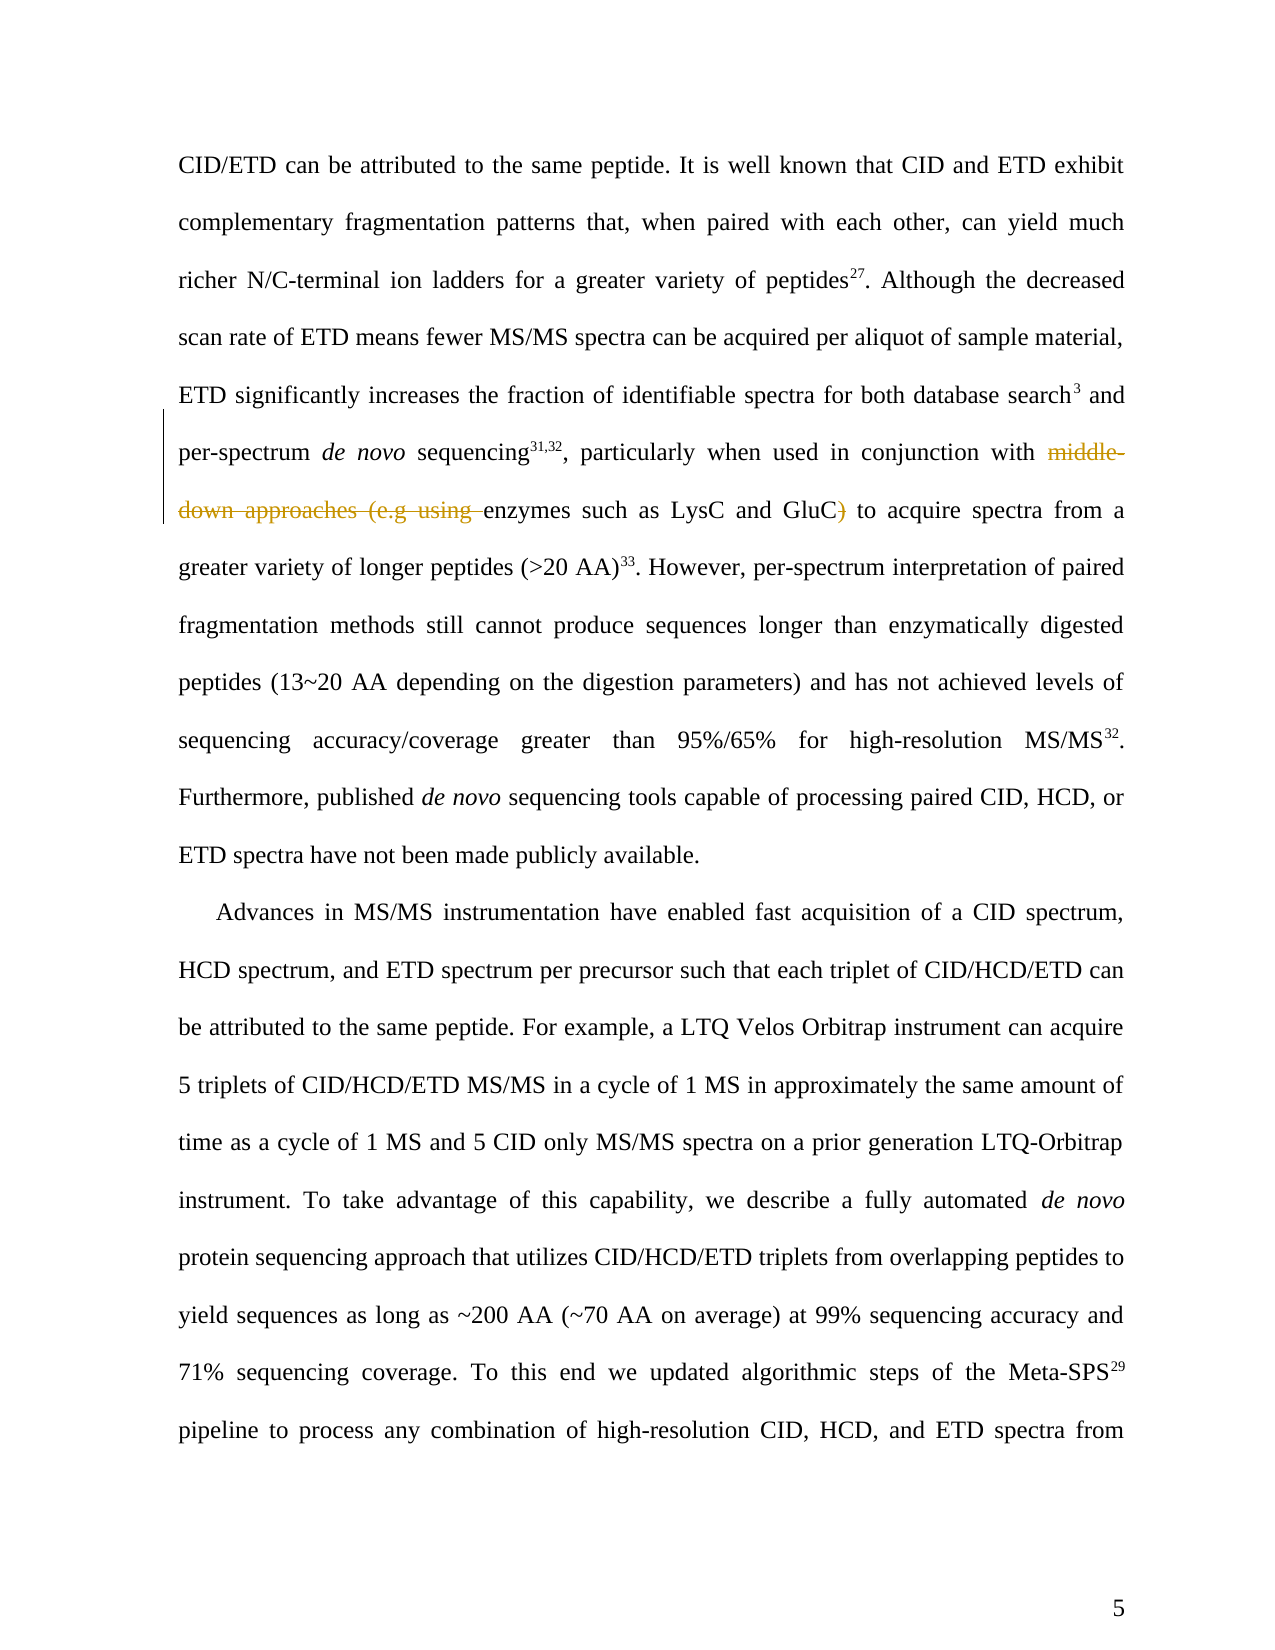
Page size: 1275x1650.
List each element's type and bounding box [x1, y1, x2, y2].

text [178, 150, 1125, 869]
text [178, 897, 1125, 1444]
